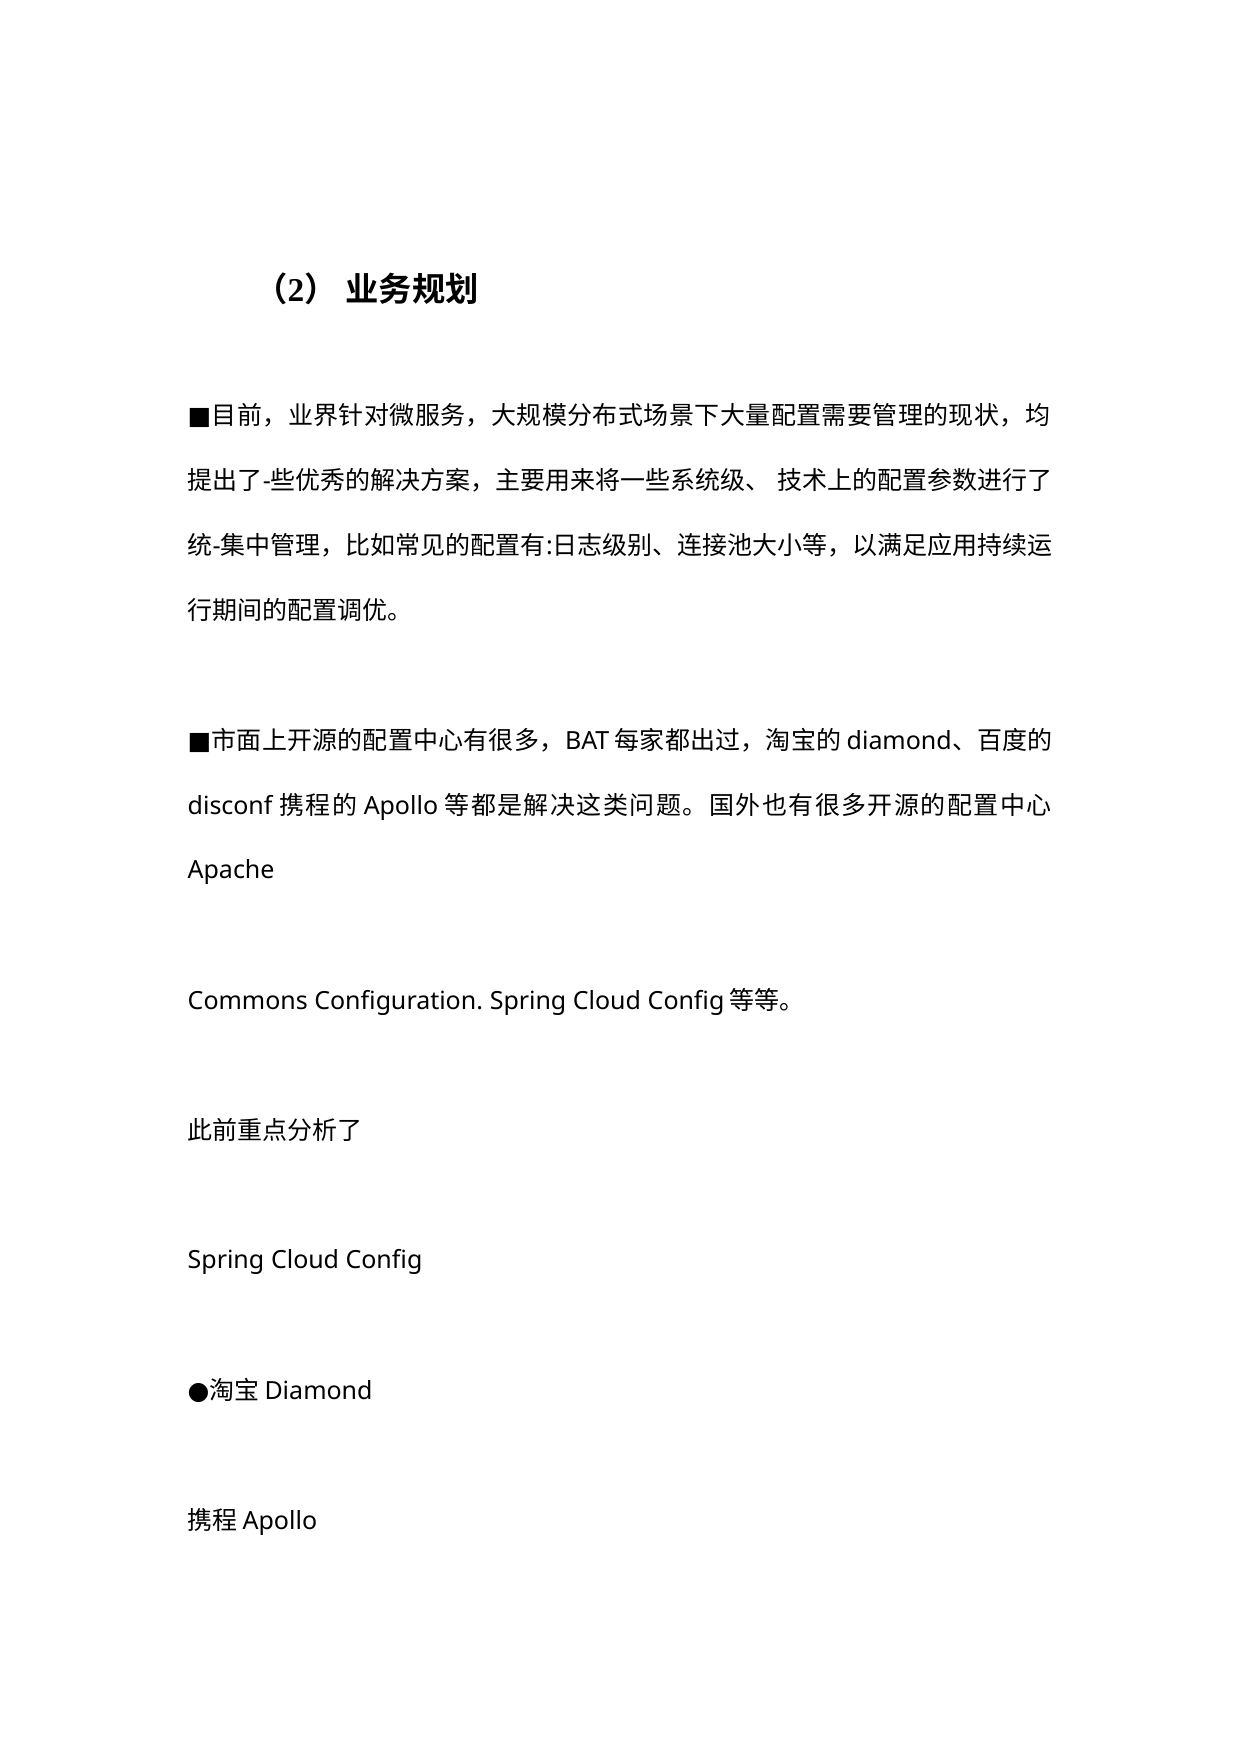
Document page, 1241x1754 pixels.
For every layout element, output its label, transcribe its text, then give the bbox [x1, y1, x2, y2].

subtitle 业务规划 [187, 254, 1053, 319]
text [187, 381, 1053, 1551]
